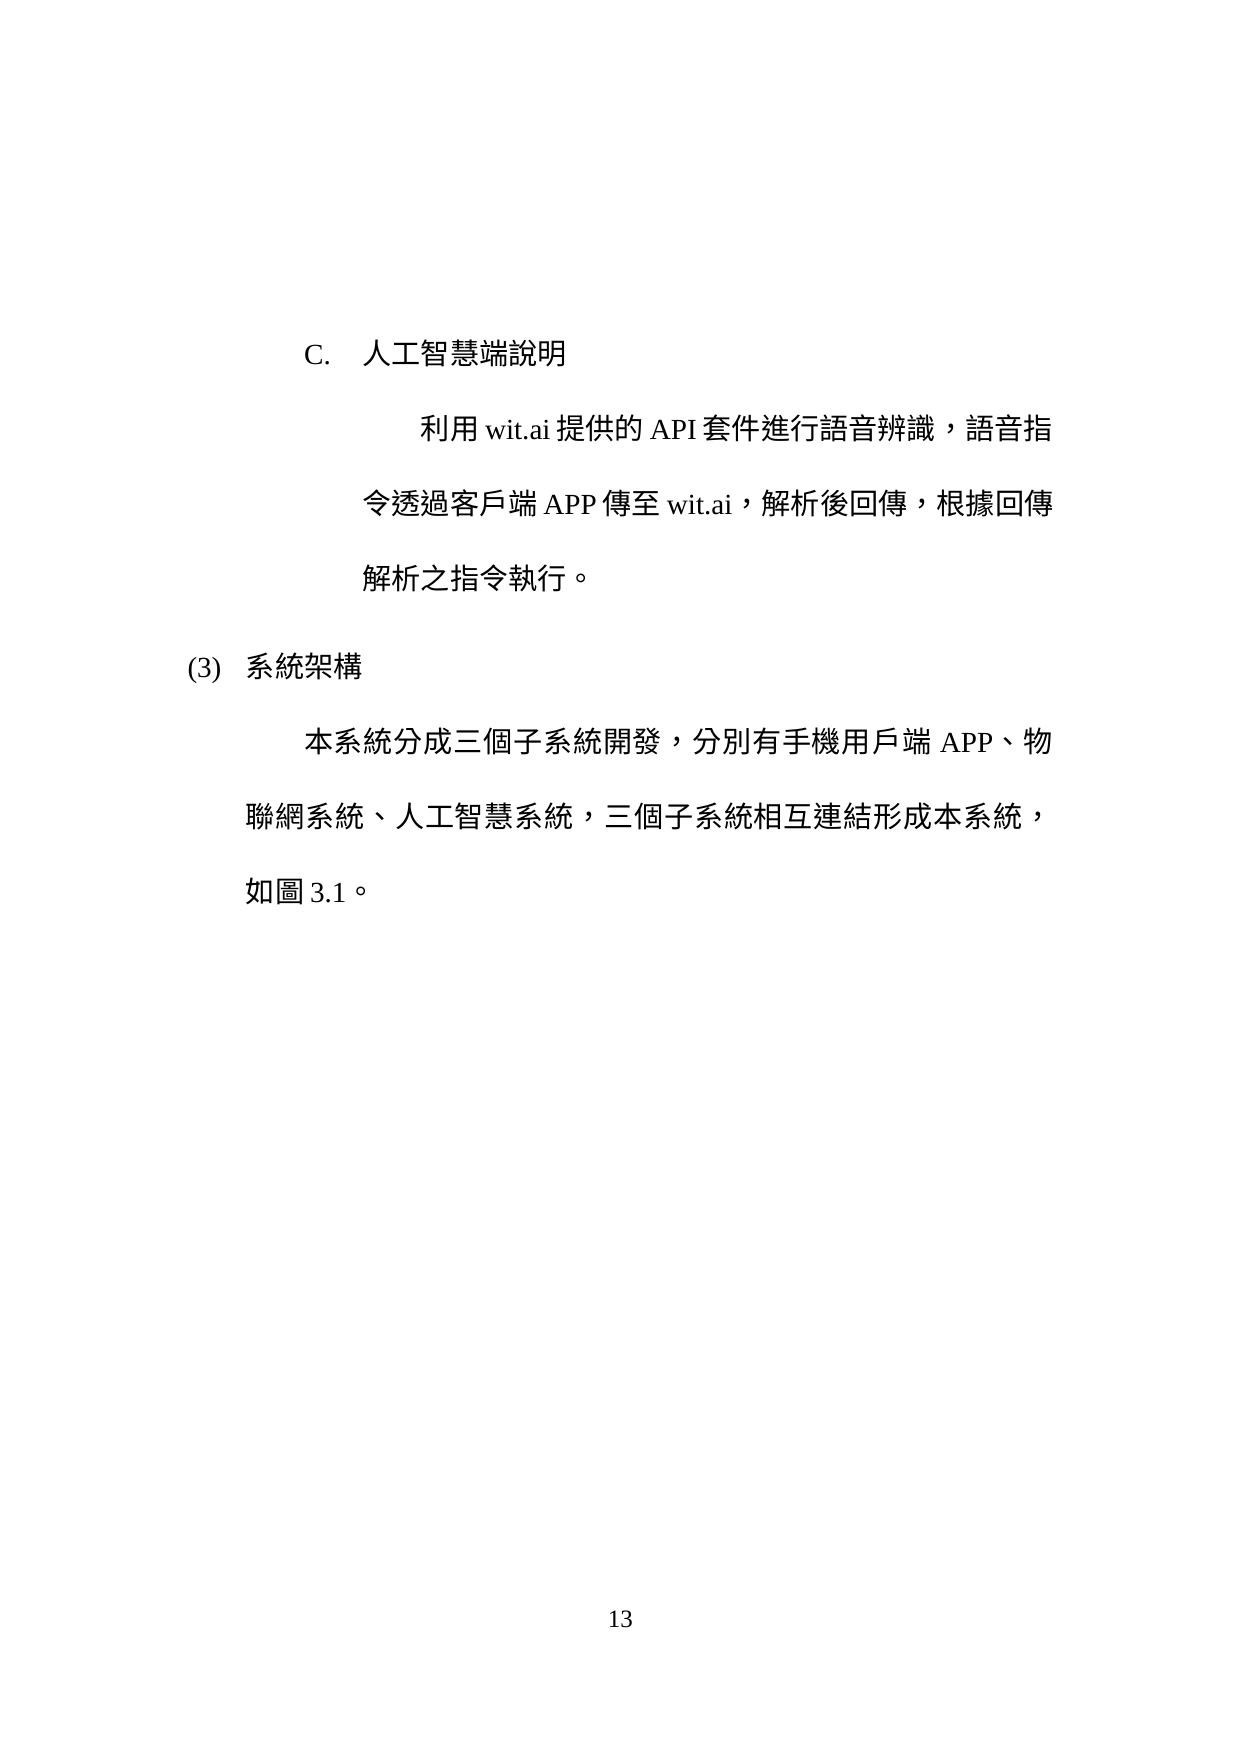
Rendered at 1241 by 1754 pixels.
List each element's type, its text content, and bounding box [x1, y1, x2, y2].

text 利用wit.ai提供的API套件進行語音辨識，語音指令透過客戶端APP傳至wit.ai，解析後回傳，根據回傳解析之指令執行。 [362, 389, 1053, 614]
text 系統架構 [187, 627, 1053, 702]
text 人工智慧端說明 [304, 314, 1053, 389]
text 本系統分成三個子系統開發，分別有手機用戶端APP、物聯網系統、人工智慧系統，三個子系統相互連結形成本系統，如圖3.1。 [246, 702, 1053, 927]
